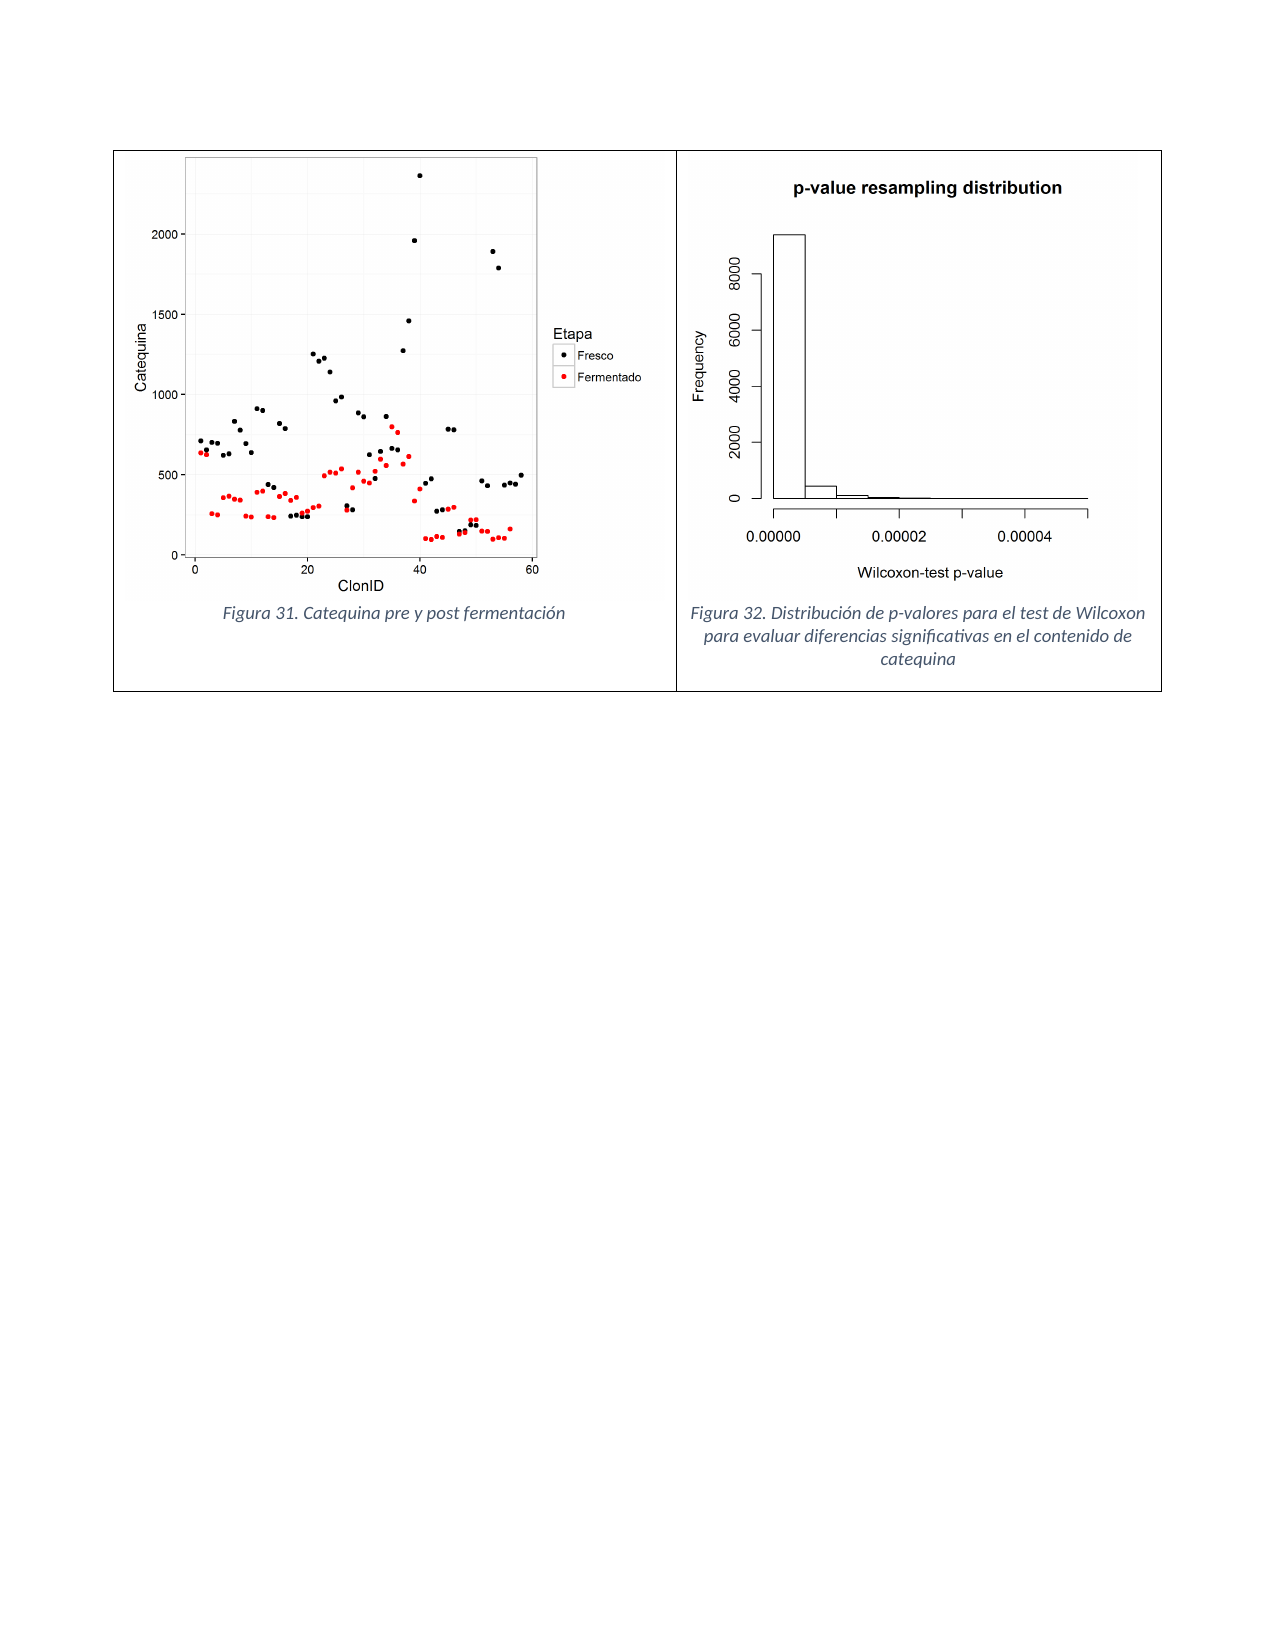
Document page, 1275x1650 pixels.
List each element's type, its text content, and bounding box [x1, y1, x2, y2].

picture [687, 151, 1138, 601]
table_header Figura 31. Catequina pre y post fermentación [114, 151, 676, 691]
table_header Figura 32. Distribución de p-valores para el test de Wilcoxon para evaluar diferencias significativas en el contenido de catequina [677, 151, 1161, 691]
picture [124, 151, 665, 601]
